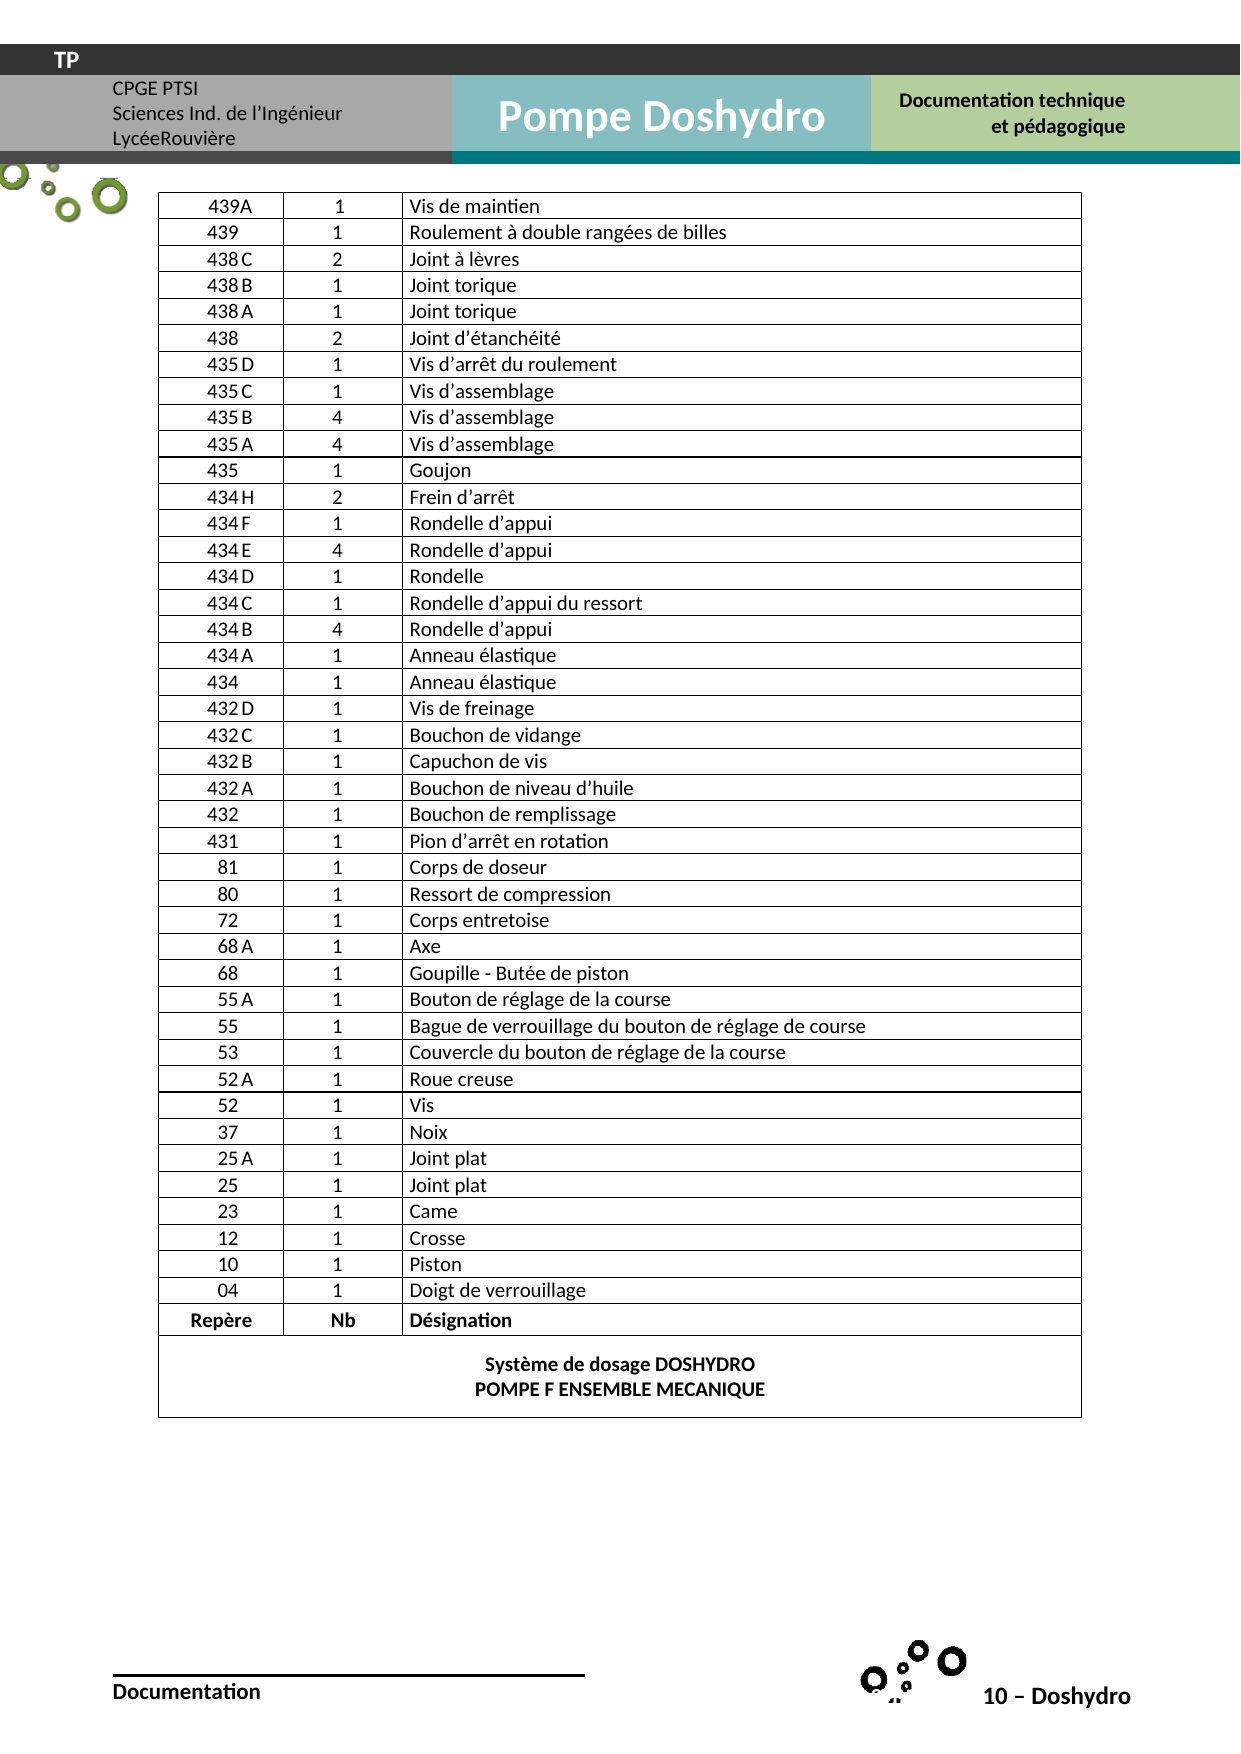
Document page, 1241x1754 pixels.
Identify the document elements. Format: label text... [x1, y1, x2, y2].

table_cell 25 [159, 1172, 240, 1197]
table_cell 2 [284, 484, 402, 509]
table_cell Rondelle d’appui du ressort [403, 590, 1081, 615]
table_cell 80 [159, 881, 240, 906]
table_cell 435 [159, 458, 240, 483]
table_cell Ressort de compression [403, 881, 1081, 906]
table_cell 438 [159, 325, 240, 351]
table_cell 68 [159, 960, 240, 986]
table_cell 1 [284, 352, 402, 377]
table_cell [240, 669, 283, 694]
picture [0, 164, 128, 224]
table_cell Anneau élastique [403, 669, 1081, 694]
table_cell Joint plat [403, 1145, 1081, 1171]
table_cell A [240, 775, 283, 800]
table_cell 1 [284, 1198, 402, 1224]
table_cell 12 [159, 1225, 240, 1250]
table_cell 55 [159, 1013, 240, 1038]
table_cell 435 [159, 405, 240, 430]
table_cell E [240, 537, 283, 562]
picture [860, 1640, 967, 1703]
table_cell 1 [284, 987, 402, 1012]
table_cell [240, 1040, 283, 1065]
table_cell 1 [284, 643, 402, 668]
table_cell 4 [284, 616, 402, 642]
table_cell Pion d’arrêt en rotation [403, 828, 1081, 853]
table_cell Repère [159, 1304, 283, 1335]
table_cell 1 [284, 378, 402, 403]
table_cell 438 [159, 246, 240, 271]
table_cell 2 [284, 246, 402, 271]
table_cell 1 [284, 749, 402, 774]
table_cell H [240, 484, 283, 509]
table_cell [240, 1119, 283, 1144]
table_cell Rondelle d’appui [403, 537, 1081, 562]
table_cell Corps entretoise [403, 907, 1081, 933]
table_cell 52 [159, 1066, 240, 1091]
table_cell 432 [159, 696, 240, 721]
table_cell 1 [284, 590, 402, 615]
table_cell [240, 1251, 283, 1277]
table_cell Corps de doseur [403, 854, 1081, 880]
table_cell C [240, 722, 283, 747]
table_cell 1 [284, 1013, 402, 1038]
table_cell 438 [159, 299, 240, 324]
table_cell 434 [159, 484, 240, 509]
table_cell [240, 219, 283, 245]
table_cell Bouton de réglage de la course [403, 987, 1081, 1012]
table_cell [240, 960, 283, 986]
table_cell [240, 1278, 283, 1303]
table_cell Joint plat [403, 1172, 1081, 1197]
table_cell 432 [159, 722, 240, 747]
table_cell Joint torique [403, 272, 1081, 298]
table_cell 23 [159, 1198, 240, 1224]
table_cell 4 [284, 537, 402, 562]
table_cell Noix [403, 1119, 1081, 1144]
table_cell 55 [159, 987, 240, 1012]
table_header A [240, 193, 283, 218]
table_cell 1 [284, 458, 402, 483]
table_cell Nb [284, 1304, 402, 1335]
table_cell 1 [284, 272, 402, 298]
table_cell Frein d’arrêt [403, 484, 1081, 509]
table_header 1 [284, 193, 402, 218]
table_cell 432 [159, 801, 240, 827]
table_cell Goupille - Butée de piston [403, 960, 1081, 986]
table_cell Roulement à double rangées de billes [403, 219, 1081, 245]
table_cell Système de dosage DOSHYDRO POMPE F ENSEMBLE MECANIQUE [159, 1336, 1081, 1417]
table_cell Bouchon de niveau d’huile [403, 775, 1081, 800]
table_cell Crosse [403, 1225, 1081, 1250]
table_cell 1 [284, 299, 402, 324]
table_cell B [240, 749, 283, 774]
table_cell Vis d’assemblage [403, 431, 1081, 456]
table_cell Bague de verrouillage du bouton de réglage de course [403, 1013, 1081, 1038]
table_cell 1 [284, 722, 402, 747]
table_cell 1 [284, 510, 402, 536]
table_cell 1 [284, 1066, 402, 1091]
table_cell Vis d’assemblage [403, 378, 1081, 403]
table_cell 25 [159, 1145, 240, 1171]
table_cell Capuchon de vis [403, 749, 1081, 774]
table_cell 439 [159, 219, 240, 245]
table_cell [240, 1013, 283, 1038]
table_header 439 [159, 193, 240, 218]
table_cell Rondelle [403, 563, 1081, 589]
table_cell [240, 1172, 283, 1197]
table_cell 1 [284, 1093, 402, 1118]
table_cell 1 [284, 1040, 402, 1065]
table_cell 1 [284, 828, 402, 853]
table_cell Joint d’étanchéité [403, 325, 1081, 351]
table_cell B [240, 405, 283, 430]
table_cell Anneau élastique [403, 643, 1081, 668]
table_cell 53 [159, 1040, 240, 1065]
table_cell 434 [159, 537, 240, 562]
table_cell 37 [159, 1119, 240, 1144]
table_cell 1 [284, 1145, 402, 1171]
table_cell Vis [403, 1093, 1081, 1118]
table_cell 1 [284, 1119, 402, 1144]
table_cell A [240, 431, 283, 456]
table_cell Bouchon de remplissage [403, 801, 1081, 827]
table_cell Vis de freinage [403, 696, 1081, 721]
table_cell [240, 801, 283, 827]
table_cell Doigt de verrouillage [403, 1278, 1081, 1303]
table_cell D [240, 563, 283, 589]
table_cell D [240, 352, 283, 377]
table_cell 438 [159, 272, 240, 298]
table_cell 52 [159, 1093, 240, 1118]
table_cell 1 [284, 219, 402, 245]
table_cell 1 [284, 1225, 402, 1250]
table_cell [240, 458, 283, 483]
table_cell 435 [159, 378, 240, 403]
table_cell Axe [403, 934, 1081, 959]
table_cell 1 [284, 960, 402, 986]
table_cell C [240, 246, 283, 271]
table_cell [240, 881, 283, 906]
table_cell 1 [284, 801, 402, 827]
table_cell 1 [284, 1278, 402, 1303]
table_cell A [240, 987, 283, 1012]
table_header Vis de maintien [403, 193, 1081, 218]
table_cell [240, 1198, 283, 1224]
table_cell [240, 907, 283, 933]
table_cell A [240, 934, 283, 959]
table_cell 434 [159, 510, 240, 536]
table_cell 4 [284, 431, 402, 456]
table_cell 68 [159, 934, 240, 959]
table_cell 1 [284, 669, 402, 694]
table_cell Roue creuse [403, 1066, 1081, 1091]
table_cell Vis d’assemblage [403, 405, 1081, 430]
table_cell 4 [284, 405, 402, 430]
table_cell [240, 325, 283, 351]
table_cell C [240, 590, 283, 615]
table_cell 1 [284, 1172, 402, 1197]
table_cell 1 [284, 934, 402, 959]
table_cell 435 [159, 352, 240, 377]
table_cell 1 [284, 907, 402, 933]
table_cell D [240, 696, 283, 721]
table_cell 1 [284, 696, 402, 721]
table_cell Rondelle d’appui [403, 616, 1081, 642]
table_cell [240, 1225, 283, 1250]
table_cell Bouchon de vidange [403, 722, 1081, 747]
table_cell 04 [159, 1278, 240, 1303]
table_cell [240, 1093, 283, 1118]
table_cell 434 [159, 643, 240, 668]
table_cell Désignation [403, 1304, 1081, 1335]
table_cell 431 [159, 828, 240, 853]
table_cell A [240, 299, 283, 324]
table_cell A [240, 1066, 283, 1091]
table_cell Joint torique [403, 299, 1081, 324]
table_cell 434 [159, 563, 240, 589]
table_cell 1 [284, 775, 402, 800]
table_cell Vis d’arrêt du roulement [403, 352, 1081, 377]
table_cell 72 [159, 907, 240, 933]
table_cell 1 [284, 854, 402, 880]
table_cell 434 [159, 590, 240, 615]
table_cell 434 [159, 616, 240, 642]
table_cell Came [403, 1198, 1081, 1224]
table_cell C [240, 378, 283, 403]
table_cell F [240, 510, 283, 536]
table_cell 2 [284, 325, 402, 351]
table_cell 434 [159, 669, 240, 694]
table_cell 432 [159, 749, 240, 774]
table_cell 432 [159, 775, 240, 800]
table_cell Rondelle d’appui [403, 510, 1081, 536]
table_cell B [240, 616, 283, 642]
table_cell 10 [159, 1251, 240, 1277]
table_cell B [240, 272, 283, 298]
table_cell [240, 854, 283, 880]
table_cell [240, 828, 283, 853]
table_cell Goujon [403, 458, 1081, 483]
table_cell Piston [403, 1251, 1081, 1277]
table_cell 81 [159, 854, 240, 880]
table_cell A [240, 1145, 283, 1171]
table_cell 1 [284, 881, 402, 906]
table_cell Joint à lèvres [403, 246, 1081, 271]
table_cell Couvercle du bouton de réglage de la course [403, 1040, 1081, 1065]
table_cell 435 [159, 431, 240, 456]
table_cell 1 [284, 1251, 402, 1277]
table_cell 1 [284, 563, 402, 589]
table_cell A [240, 643, 283, 668]
